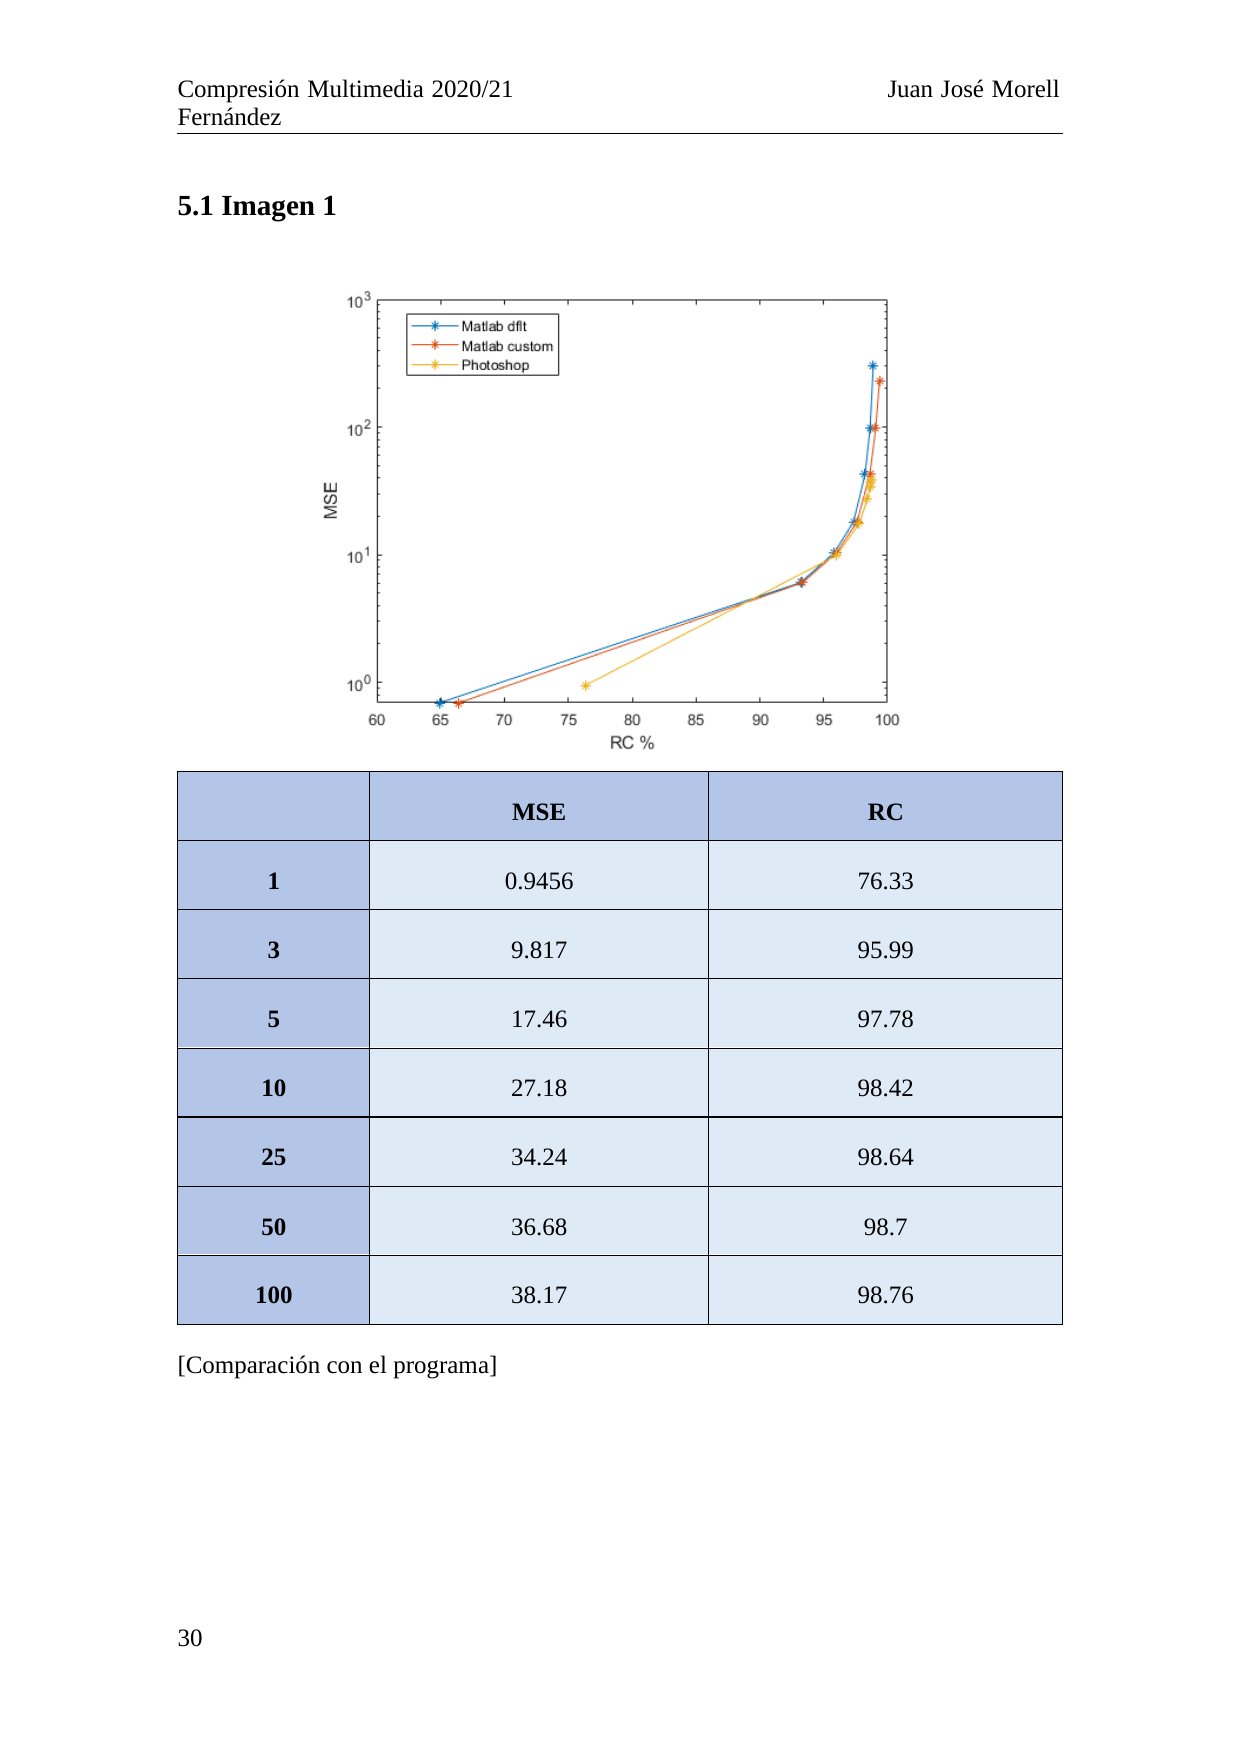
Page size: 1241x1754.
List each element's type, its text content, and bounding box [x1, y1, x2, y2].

table_cell 5 [178, 979, 369, 1047]
table_cell 98.64 [709, 1118, 1062, 1186]
table_cell 36.68 [370, 1187, 708, 1254]
table_cell 9.817 [370, 910, 708, 978]
table_cell 98.42 [709, 1049, 1062, 1116]
table_cell 97.78 [709, 979, 1062, 1047]
table_header [178, 772, 369, 840]
table_cell 100 [178, 1256, 369, 1324]
picture [291, 263, 949, 757]
table_cell 27.18 [370, 1049, 708, 1116]
table_cell 3 [178, 910, 369, 978]
table_header RC [709, 772, 1062, 840]
table_cell 98.7 [709, 1187, 1062, 1254]
table_cell 76.33 [709, 841, 1062, 909]
text [Comparación con el programa] [177, 1350, 1063, 1378]
table_cell 25 [178, 1118, 369, 1186]
table_cell 10 [178, 1049, 369, 1116]
table_cell 50 [178, 1187, 369, 1254]
table_cell 34.24 [370, 1118, 708, 1186]
table_cell 98.76 [709, 1256, 1062, 1324]
table_cell 95.99 [709, 910, 1062, 978]
table_header MSE [370, 772, 708, 840]
subtitle 5.1 Imagen 1 [177, 188, 1063, 222]
table_cell 38.17 [370, 1256, 708, 1324]
table_cell 0.9456 [370, 841, 708, 909]
table_cell 1 [178, 841, 369, 909]
table_cell 17.46 [370, 979, 708, 1047]
